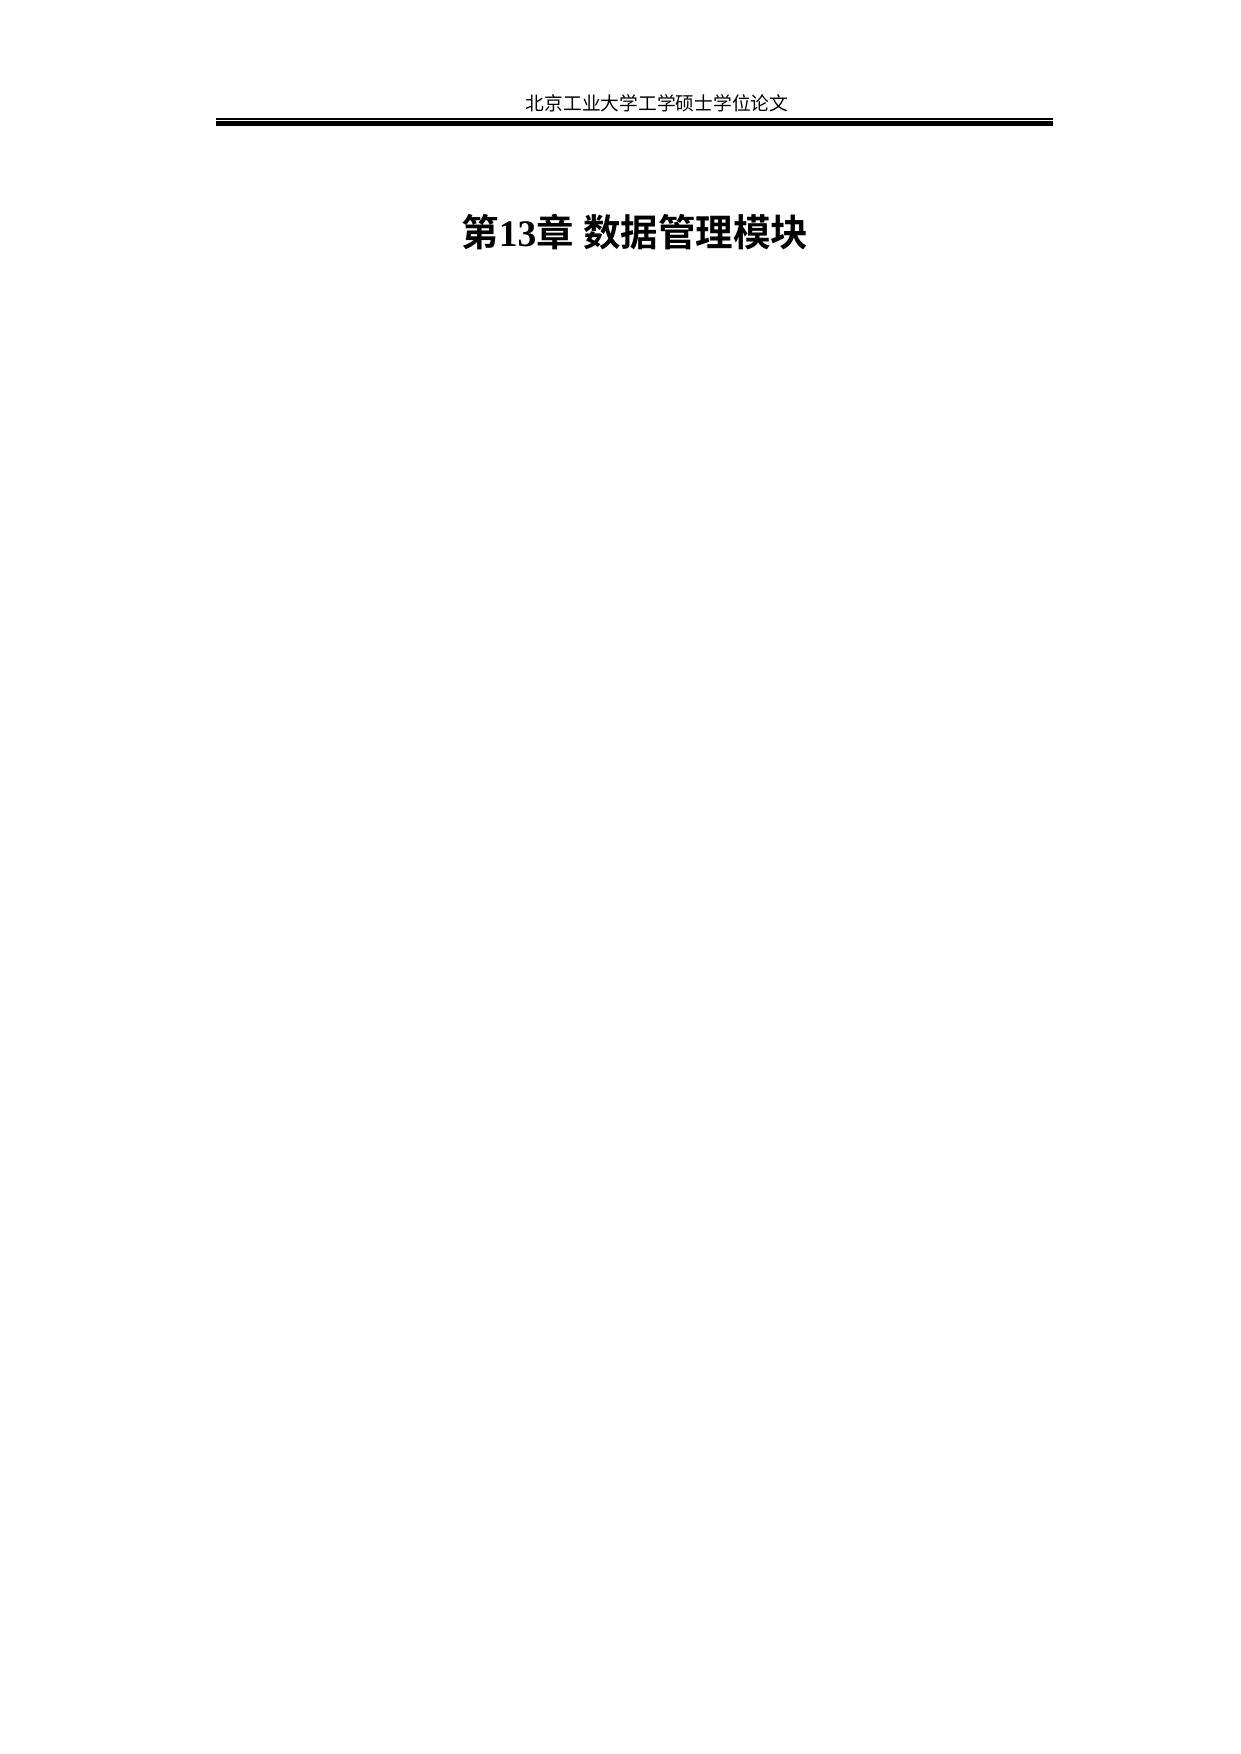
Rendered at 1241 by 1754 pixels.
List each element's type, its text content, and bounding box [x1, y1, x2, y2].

subtitle 数据管理模块 [216, 197, 1053, 262]
